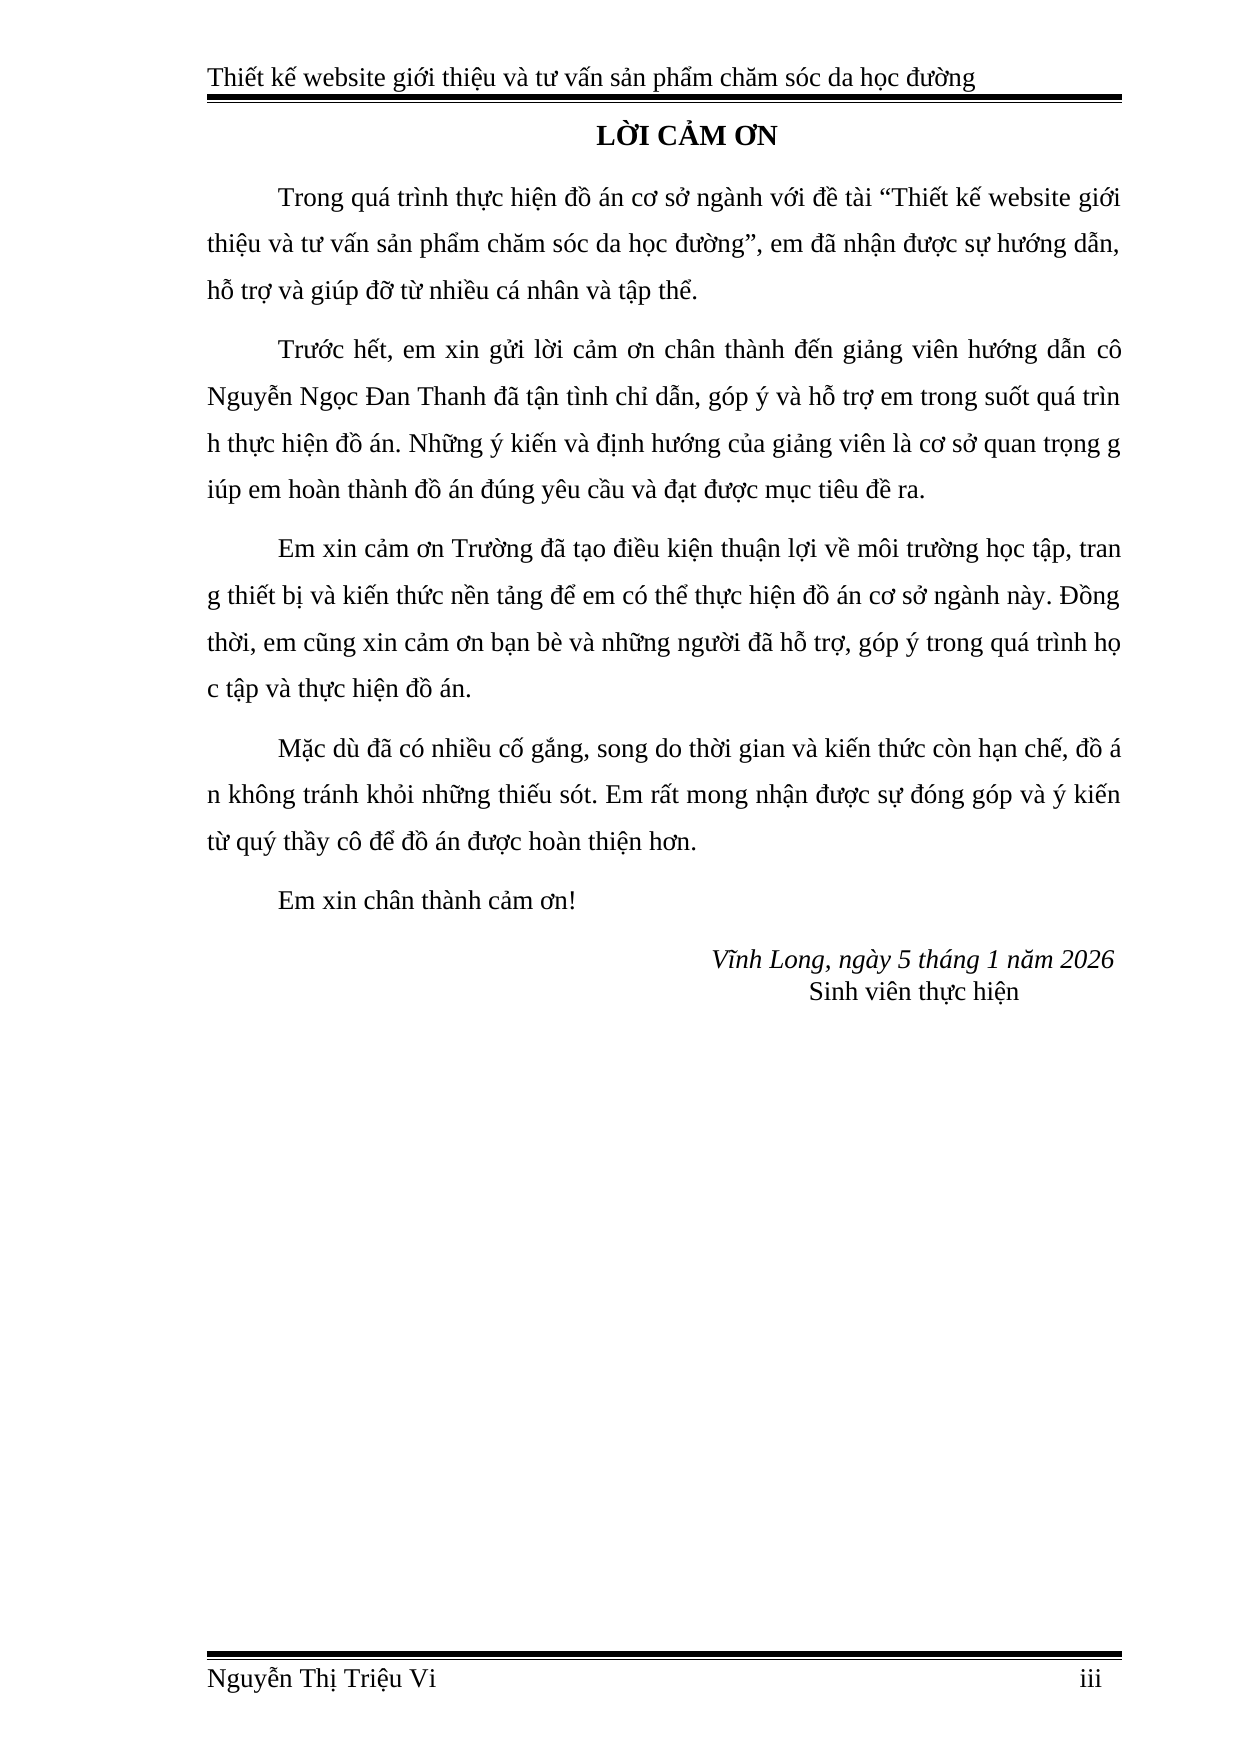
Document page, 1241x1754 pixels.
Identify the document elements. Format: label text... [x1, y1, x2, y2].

text Vĩnh Long, ngày 5 tháng 1 năm 2026 [635, 943, 1122, 974]
text Em xin chân thành cảm ơn! [207, 884, 1122, 915]
text Mặc dù đã có nhiều cố gắng, song do thời gian và kiến thức còn hạn chế, đồ án không tránh khỏi những thiếu sót. Em rất mong nhận được sự đóng góp và ý kiến từ quý thầy cô để đồ án được hoàn thiện hơn. [207, 732, 1122, 856]
list LỜI CẢM ƠN [252, 118, 1122, 152]
text Trước hết, em xin gửi lời cảm ơn chân thành đến giảng viên hướng dẫn cô Nguyễn Ngọc Đan Thanh đã tận tình chỉ dẫn, góp ý và hỗ trợ em trong suốt quá trình thực hiện đồ án. Những ý kiến và định hướng của giảng viên là cơ sở quan trọng giúp em hoàn thành đồ án đúng yêu cầu và đạt được mục tiêu đề ra. [207, 333, 1122, 504]
text Trong quá trình thực hiện đồ án cơ sở ngành với đề tài “Thiết kế website giới thiệu và tư vấn sản phẩm chăm sóc da học đường”, em đã nhận được sự hướng dẫn, hỗ trợ và giúp đỡ từ nhiều cá nhân và tập thể. [207, 181, 1122, 305]
text Em xin cảm ơn Trường đã tạo điều kiện thuận lợi về môi trường học tập, trang thiết bị và kiến thức nền tảng để em có thể thực hiện đồ án cơ sở ngành này. Đồng thời, em cũng xin cảm ơn bạn bè và những người đã hỗ trợ, góp ý trong quá trình học tập và thực hiện đồ án. [207, 533, 1122, 704]
text Sinh viên thực hiện [635, 974, 1122, 1006]
